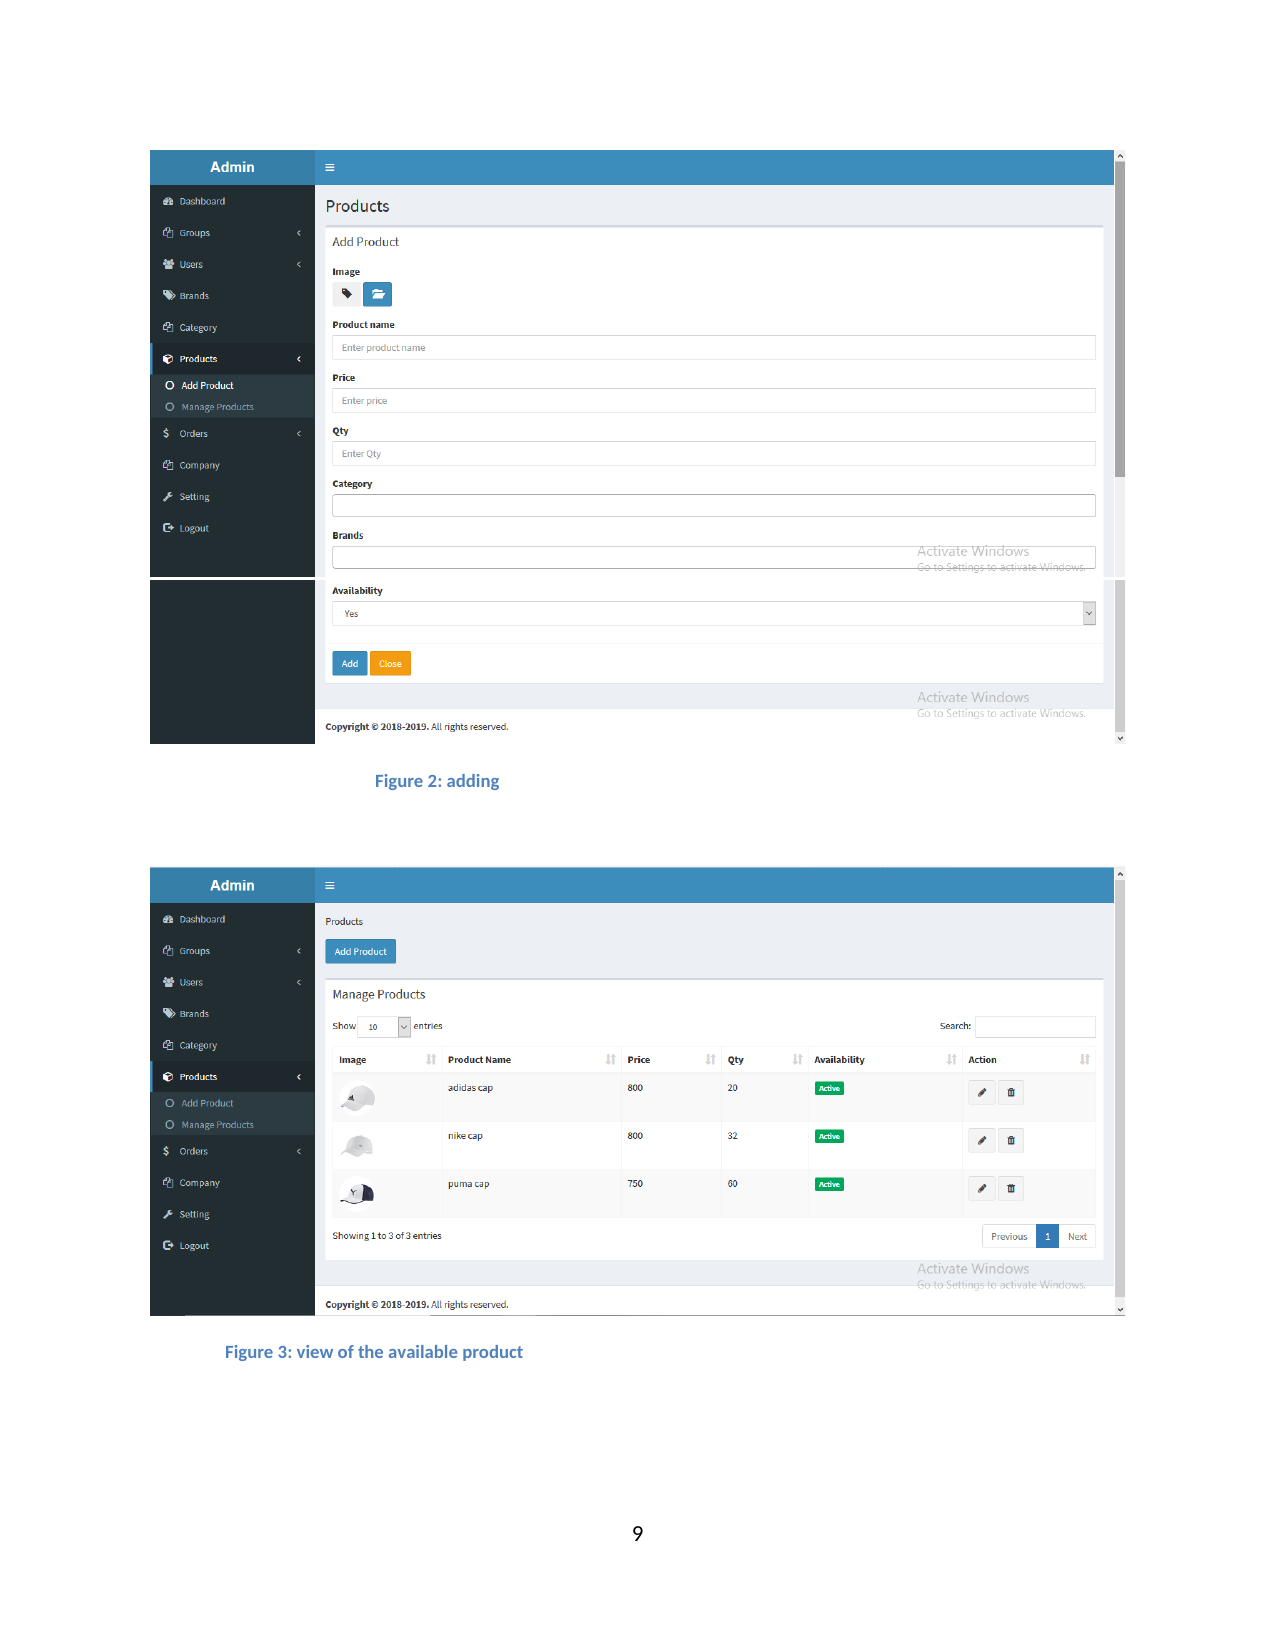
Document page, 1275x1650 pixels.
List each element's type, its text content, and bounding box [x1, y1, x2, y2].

picture [150, 865, 1125, 1316]
picture [150, 150, 1125, 577]
picture [150, 580, 1125, 744]
